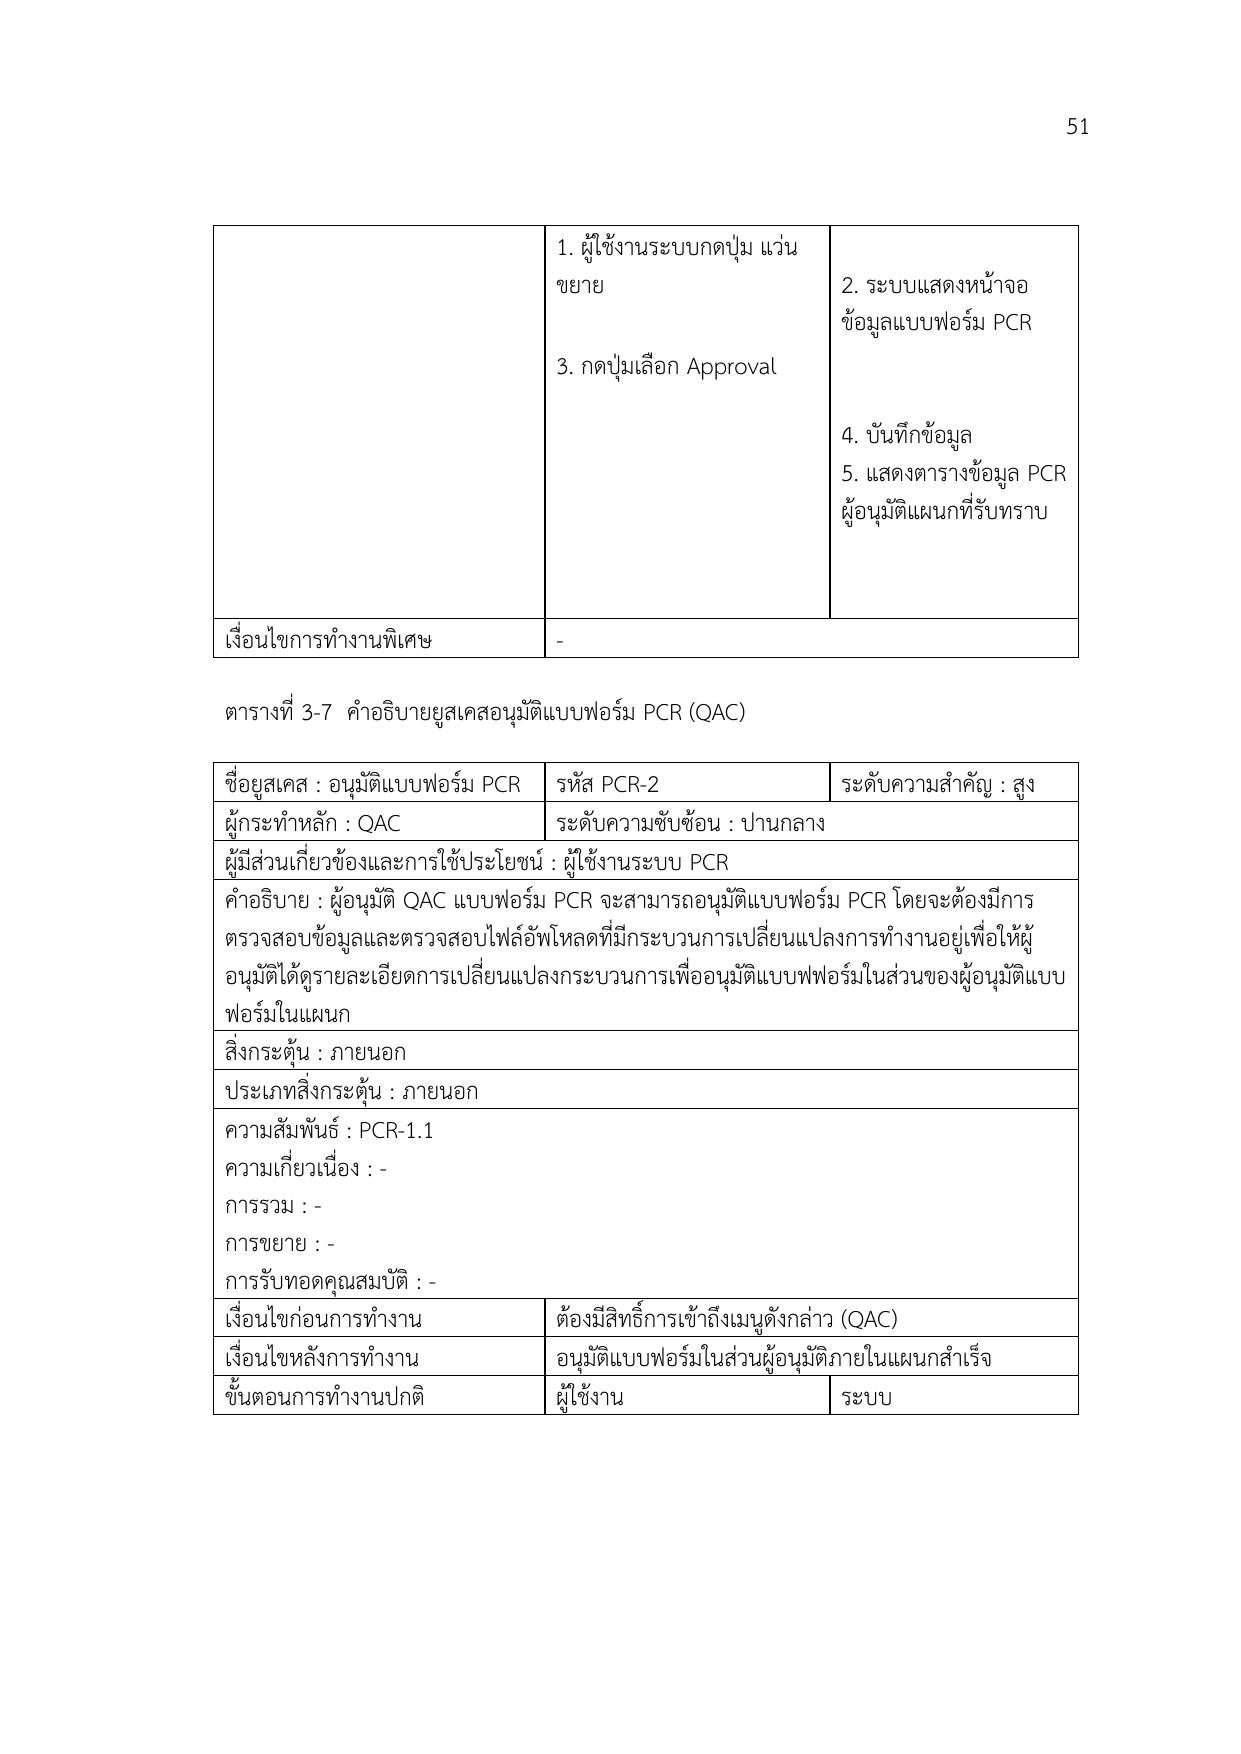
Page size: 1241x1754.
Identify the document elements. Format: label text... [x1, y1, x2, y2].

table_header ระดับความสำคัญ : สูง [831, 763, 1078, 801]
table_cell ผู้ใช้งาน [546, 1376, 829, 1414]
table_cell ผู้มีส่วนเกี่ยวข้องและการใช้ประโยชน์ : ผู้ใช้งานระบบ PCR [214, 841, 1078, 878]
table_header รหัส PCR-2 [546, 763, 829, 801]
table_cell ต้องมีสิทธิ์การเข้าถึงเมนูดังกล่าว (QAC) [546, 1299, 1078, 1336]
table_cell ผู้กระทำหลัก : QAC [214, 802, 544, 840]
table_cell ระดับความซับซ้อน : ปานกลาง [546, 802, 1078, 840]
text ตารางที่ 3-7 คำอธิบายยูสเคสอนุมัติแบบฟอร์ม PCR (QAC) [225, 691, 1090, 729]
table_cell 2. ระบบแสดงหน้าจอข้อมูลแบบฟอร์ม PCR 4. บันทึกข้อมูล 5. แสดงตารางข้อมูล PCR ผู้อนุมัติแผนกที่รับทราบ [831, 226, 1078, 618]
table_cell ขั้นตอนการทำงานปกติ [214, 1376, 544, 1414]
table_cell ประเภทสิ่งกระตุ้น : ภายนอก [214, 1070, 1078, 1108]
table_cell ระบบ [831, 1376, 1078, 1414]
table_cell เงื่อนไขหลังการทำงาน [214, 1337, 544, 1375]
table_cell อนุมัติแบบฟอร์มในส่วนผู้อนุมัติภายในแผนกสำเร็จ [546, 1337, 1078, 1375]
table_header ชื่อยูสเคส : อนุมัติแบบฟอร์ม PCR [214, 763, 544, 801]
table_cell ความสัมพันธ์ : PCR-1.1 ความเกี่ยวเนื่อง : - การรวม : - การขยาย : - การรับทอดคุณสมบัติ : - [214, 1109, 1078, 1297]
table_cell คำอธิบาย : ผู้อนุมัติ QAC แบบฟอร์ม PCR จะสามารถอนุมัติแบบฟอร์ม PCR โดยจะต้องมีการตรวจสอบข้อมูลและตรวจสอบไฟล์อัพโหลดที่มีกระบวนการเปลี่ยนแปลงการทำงานอยู่เพื่อให้ผู้อนุมัติได้ดูรายละเอียดการเปลี่ยนแปลงกระบวนการเพื่ออนุมัติแบบฟฟอร์มในส่วนของผู้อนุมัติแบบฟอร์มในแผนก [214, 880, 1078, 1030]
table_cell 1. ผู้ใช้งานระบบกดปุ่ม แว่นขยาย 3. กดปุ่มเลือก Approval [546, 226, 829, 618]
table_cell สิ่งกระตุ้น : ภายนอก [214, 1031, 1078, 1069]
table_cell - [546, 619, 1078, 657]
table_cell เงื่อนไขการทำงานพิเศษ [214, 619, 544, 657]
table_cell เงื่อนไขก่อนการทำงาน [214, 1299, 544, 1336]
table_cell [214, 226, 544, 618]
